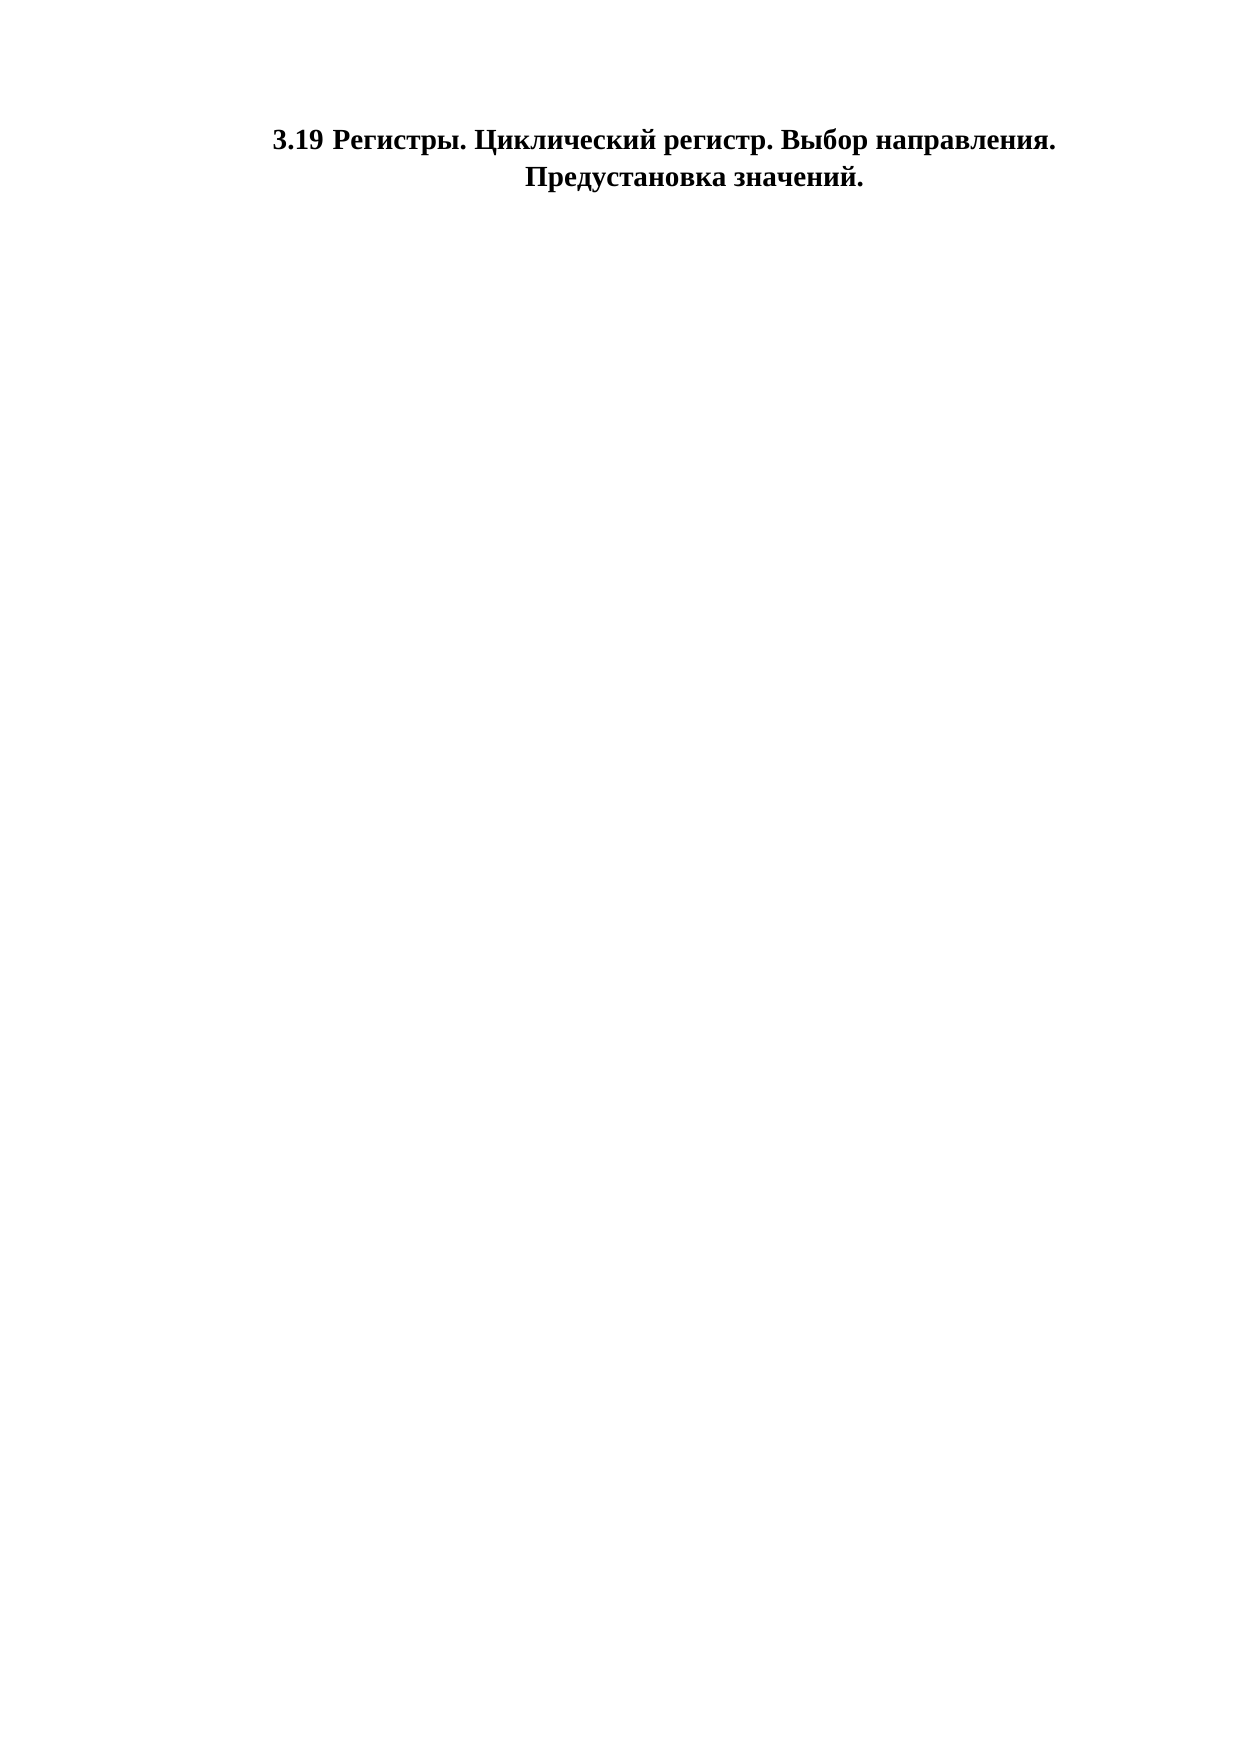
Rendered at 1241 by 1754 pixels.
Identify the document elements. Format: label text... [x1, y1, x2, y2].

subtitle Регистры. Циклический регистр. Выбор направления. Предустановка значений. [177, 122, 1152, 193]
